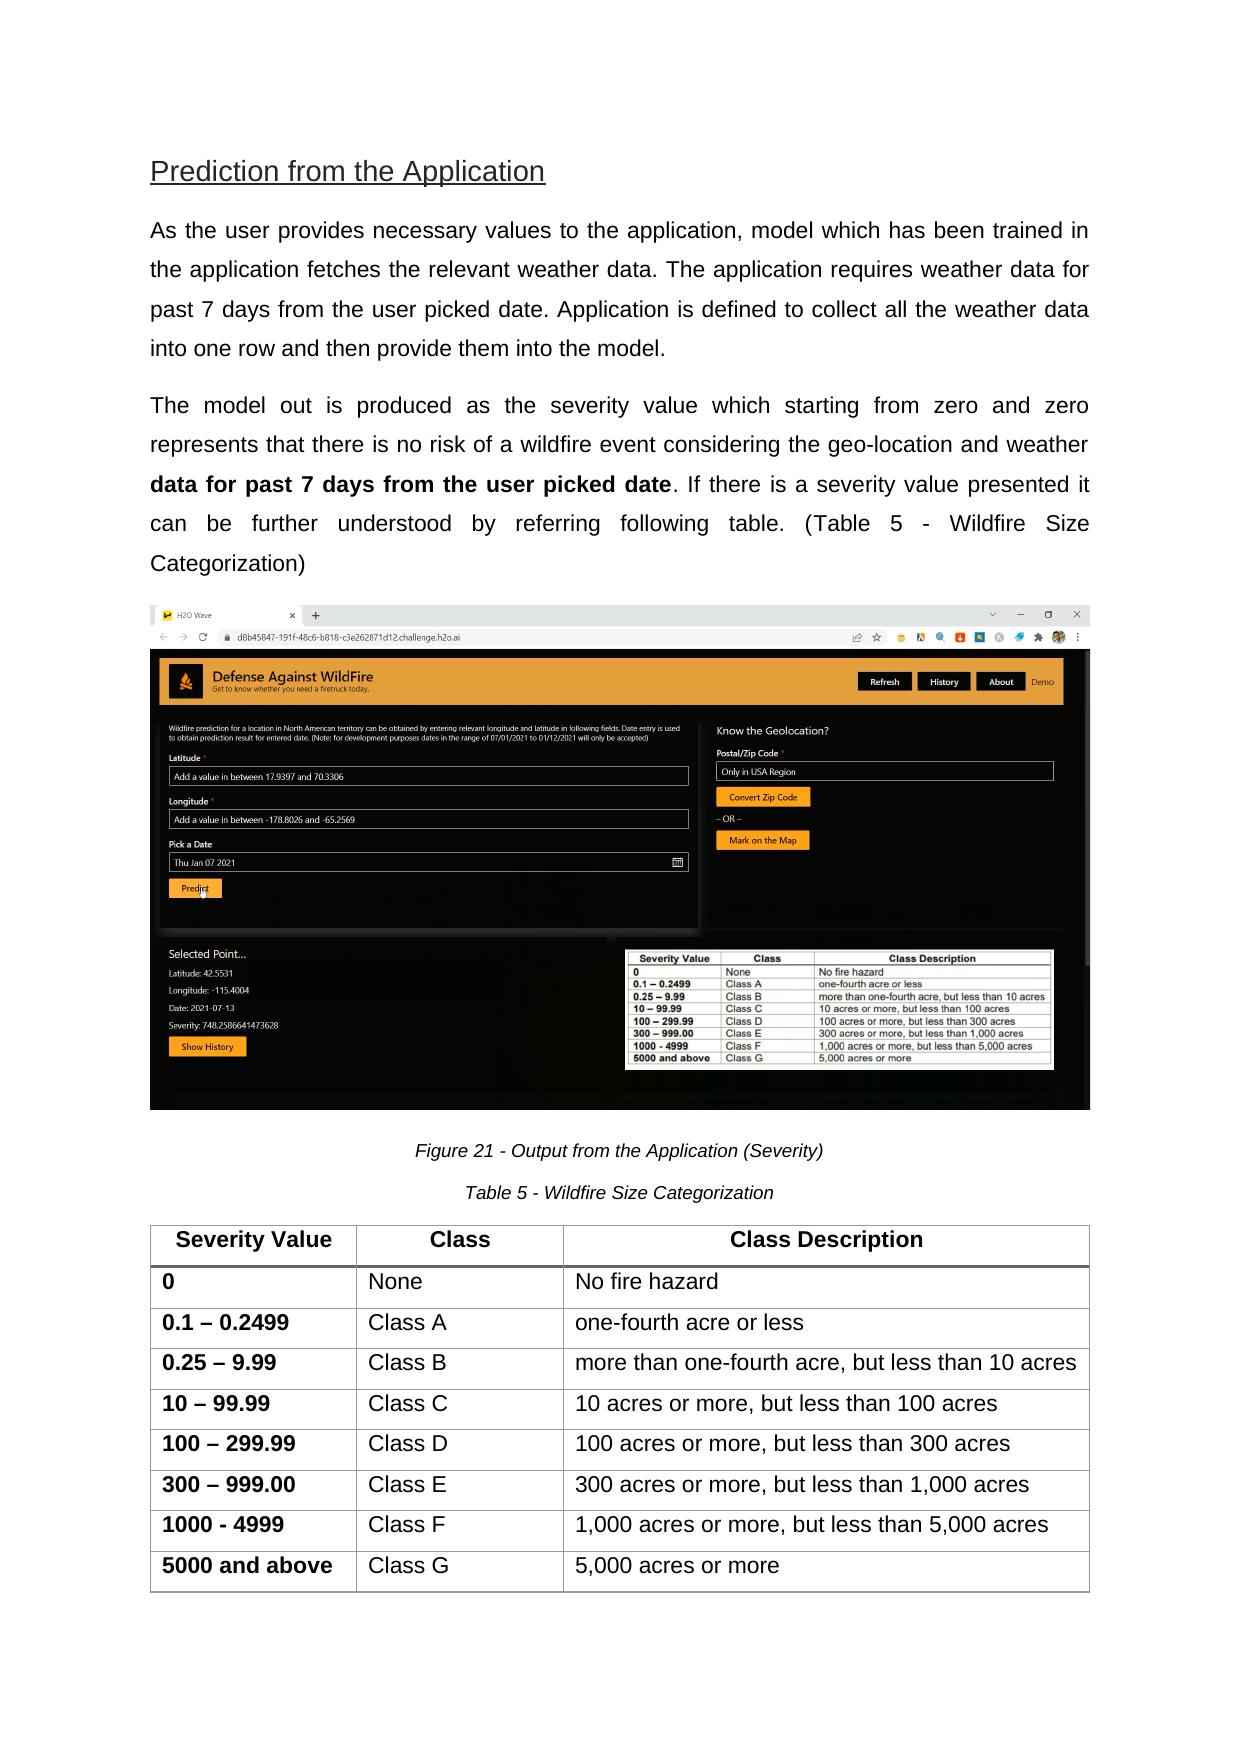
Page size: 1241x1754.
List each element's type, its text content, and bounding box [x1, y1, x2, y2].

table_cell None [357, 1268, 563, 1308]
text As the user provides necessary values to the application, model which has been trained in the application fetches the relevant weather data. The application requires weather data for past 7 days from the user picked date. Application is defined to collect all the weather data into one row and then provide them into the model. [150, 217, 1090, 362]
table_cell Class A [357, 1309, 563, 1348]
table_cell more than one-fourth acre, but less than 10 acres [564, 1349, 1089, 1389]
picture [150, 605, 1091, 1110]
table_cell Class F [357, 1511, 563, 1551]
table_cell Class E [357, 1471, 563, 1510]
table_cell 10 acres or more, but less than 100 acres [564, 1390, 1089, 1429]
table_cell Class D [357, 1430, 563, 1470]
subtitle Prediction from the Application [150, 154, 1090, 188]
text The model out is produced as the severity value which starting from zero and zero represents that there is no risk of a wildfire event considering the geo-location and weather data for past 7 days from the user picked date. If there is a severity value presented it can be further understood by referring following table. (Table 5 - Wildfire Size Categorization) [150, 392, 1090, 576]
text Figure - Output from the Application (Severity) [150, 1140, 1090, 1161]
table_header Class Description [564, 1226, 1089, 1265]
table_cell Class C [357, 1390, 563, 1429]
table_cell 100 – 299.99 [151, 1430, 356, 1470]
table_cell one-fourth acre or less [564, 1309, 1089, 1348]
table_cell 0 [151, 1268, 356, 1308]
table_cell 0.25 – 9.99 [151, 1349, 356, 1389]
table_cell Class G [357, 1552, 563, 1591]
table_cell 10 – 99.99 [151, 1390, 356, 1429]
table_cell Class B [357, 1349, 563, 1389]
table_cell 300 – 999.00 [151, 1471, 356, 1510]
table_header Class [357, 1226, 563, 1265]
table_cell No fire hazard [564, 1268, 1089, 1308]
table_cell 1,000 acres or more, but less than 5,000 acres [564, 1511, 1089, 1551]
table_header Severity Value [151, 1226, 356, 1265]
table_cell 100 acres or more, but less than 300 acres [564, 1430, 1089, 1470]
table_cell 300 acres or more, but less than 1,000 acres [564, 1471, 1089, 1510]
text Table - Wildfire Size Categorization [150, 1182, 1090, 1204]
table_cell 5000 and above [151, 1552, 356, 1591]
table_cell 5,000 acres or more [564, 1552, 1089, 1591]
table_cell 1000 - 4999 [151, 1511, 356, 1551]
table_cell 0.1 – 0.2499 [151, 1309, 356, 1348]
